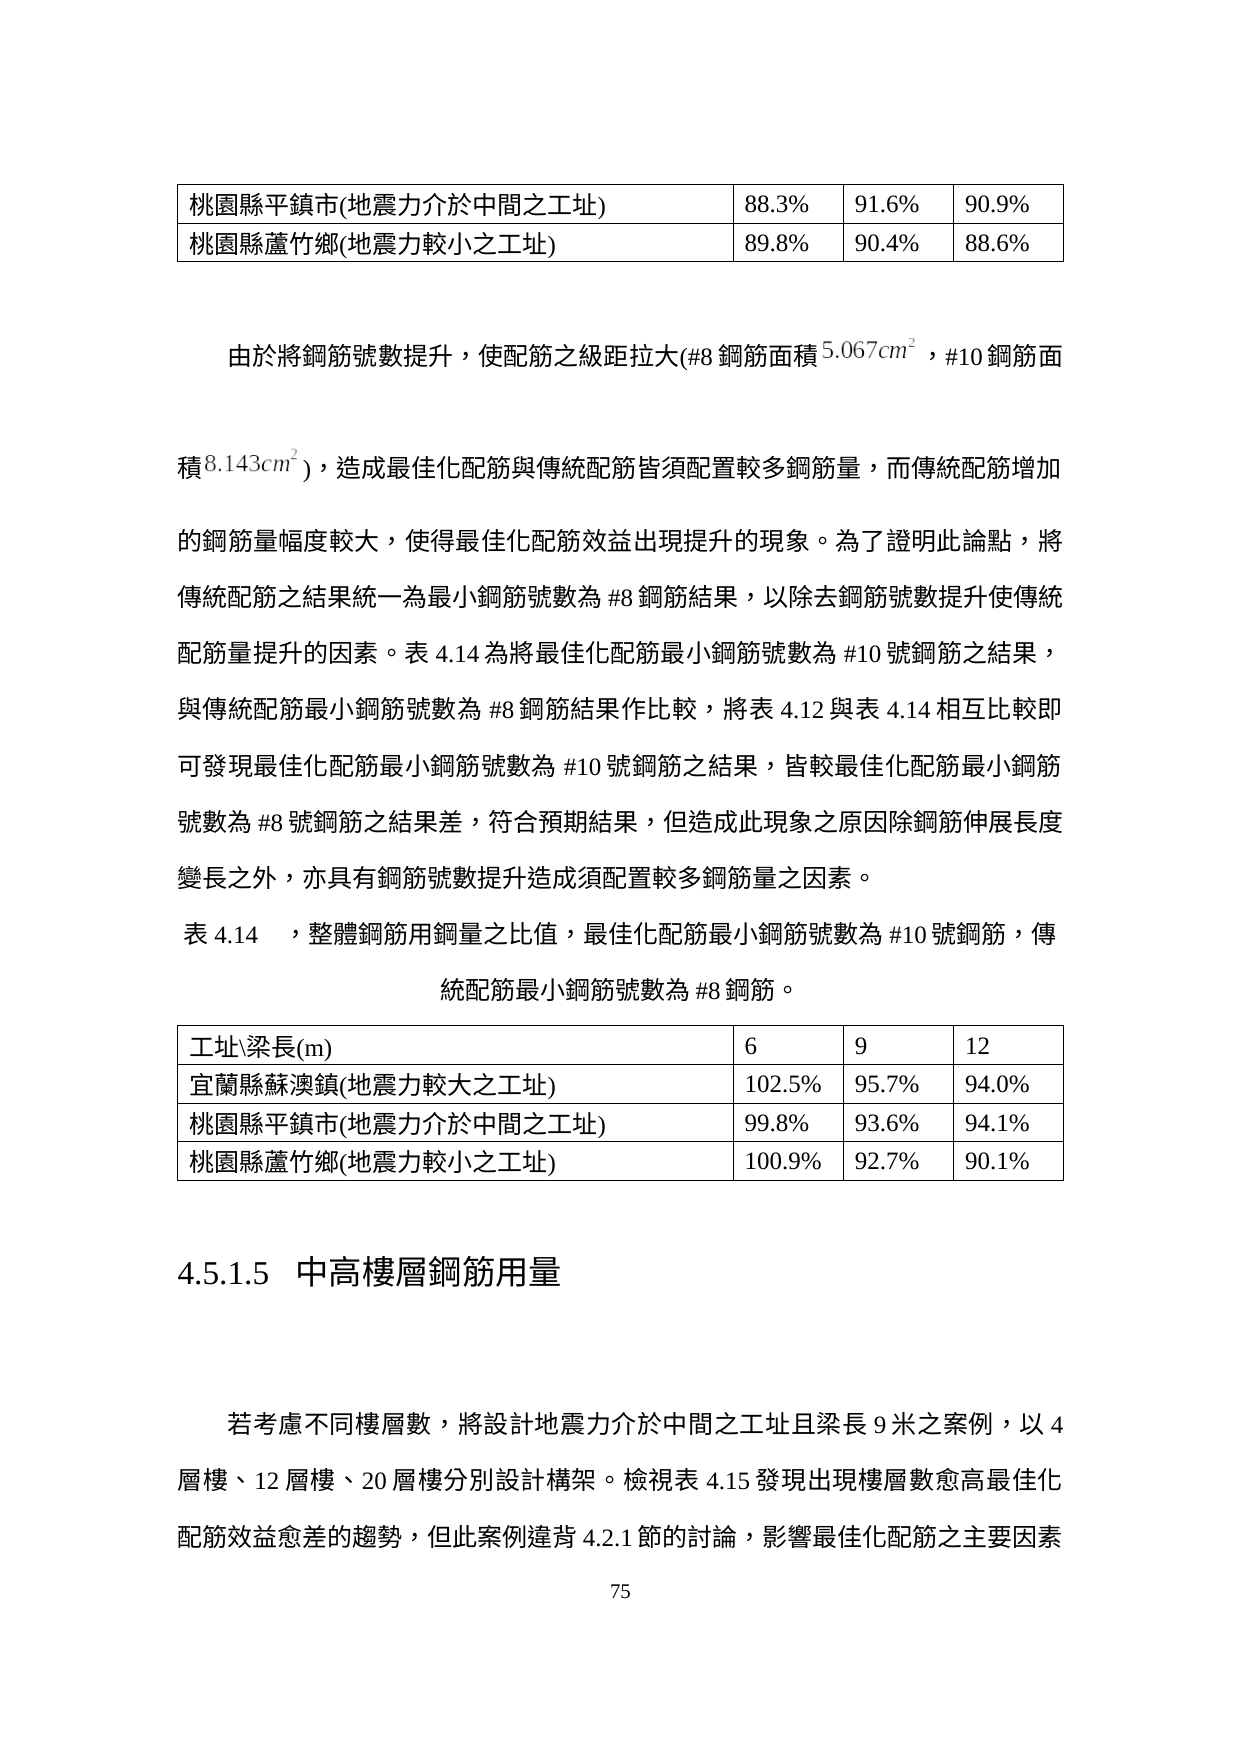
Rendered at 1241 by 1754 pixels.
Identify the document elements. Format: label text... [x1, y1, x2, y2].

table_header 工址\梁長(m) [178, 1026, 733, 1064]
table_cell 90.1% [954, 1142, 1063, 1179]
table_cell 100.9% [734, 1142, 843, 1179]
table_cell 95.7% [844, 1065, 953, 1102]
table_cell 88.3% [734, 185, 843, 223]
table_cell 93.6% [844, 1104, 953, 1141]
table_cell 88.6% [954, 224, 1063, 261]
table_cell 91.6% [844, 185, 953, 223]
table_cell 90.4% [844, 224, 953, 261]
subtitle 中高樓層鋼筋用量 [177, 1232, 1063, 1307]
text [177, 1404, 1063, 1554]
table_cell 桃園縣平鎮市(地震力介於中間之工址) [178, 185, 733, 223]
table_cell 94.1% [954, 1104, 1063, 1141]
table_cell 桃園縣平鎮市(地震力介於中間之工址) [178, 1104, 733, 1141]
table_cell 90.9% [954, 185, 1063, 223]
table_cell 桃園縣蘆竹鄉(地震力較小之工址) [178, 1142, 733, 1179]
table_header 6 [734, 1026, 843, 1064]
table_cell 桃園縣蘆竹鄉(地震力較小之工址) [178, 224, 733, 261]
table_cell 94.0% [954, 1065, 1063, 1102]
table_cell 89.8% [734, 224, 843, 261]
table_header 9 [844, 1026, 953, 1064]
table_header 12 [954, 1026, 1063, 1064]
table_cell 92.7% [844, 1142, 953, 1179]
table_cell 99.8% [734, 1104, 843, 1141]
table_cell 102.5% [734, 1065, 843, 1102]
table_cell 宜蘭縣蘇澳鎮(地震力較大之工址) [178, 1065, 733, 1102]
